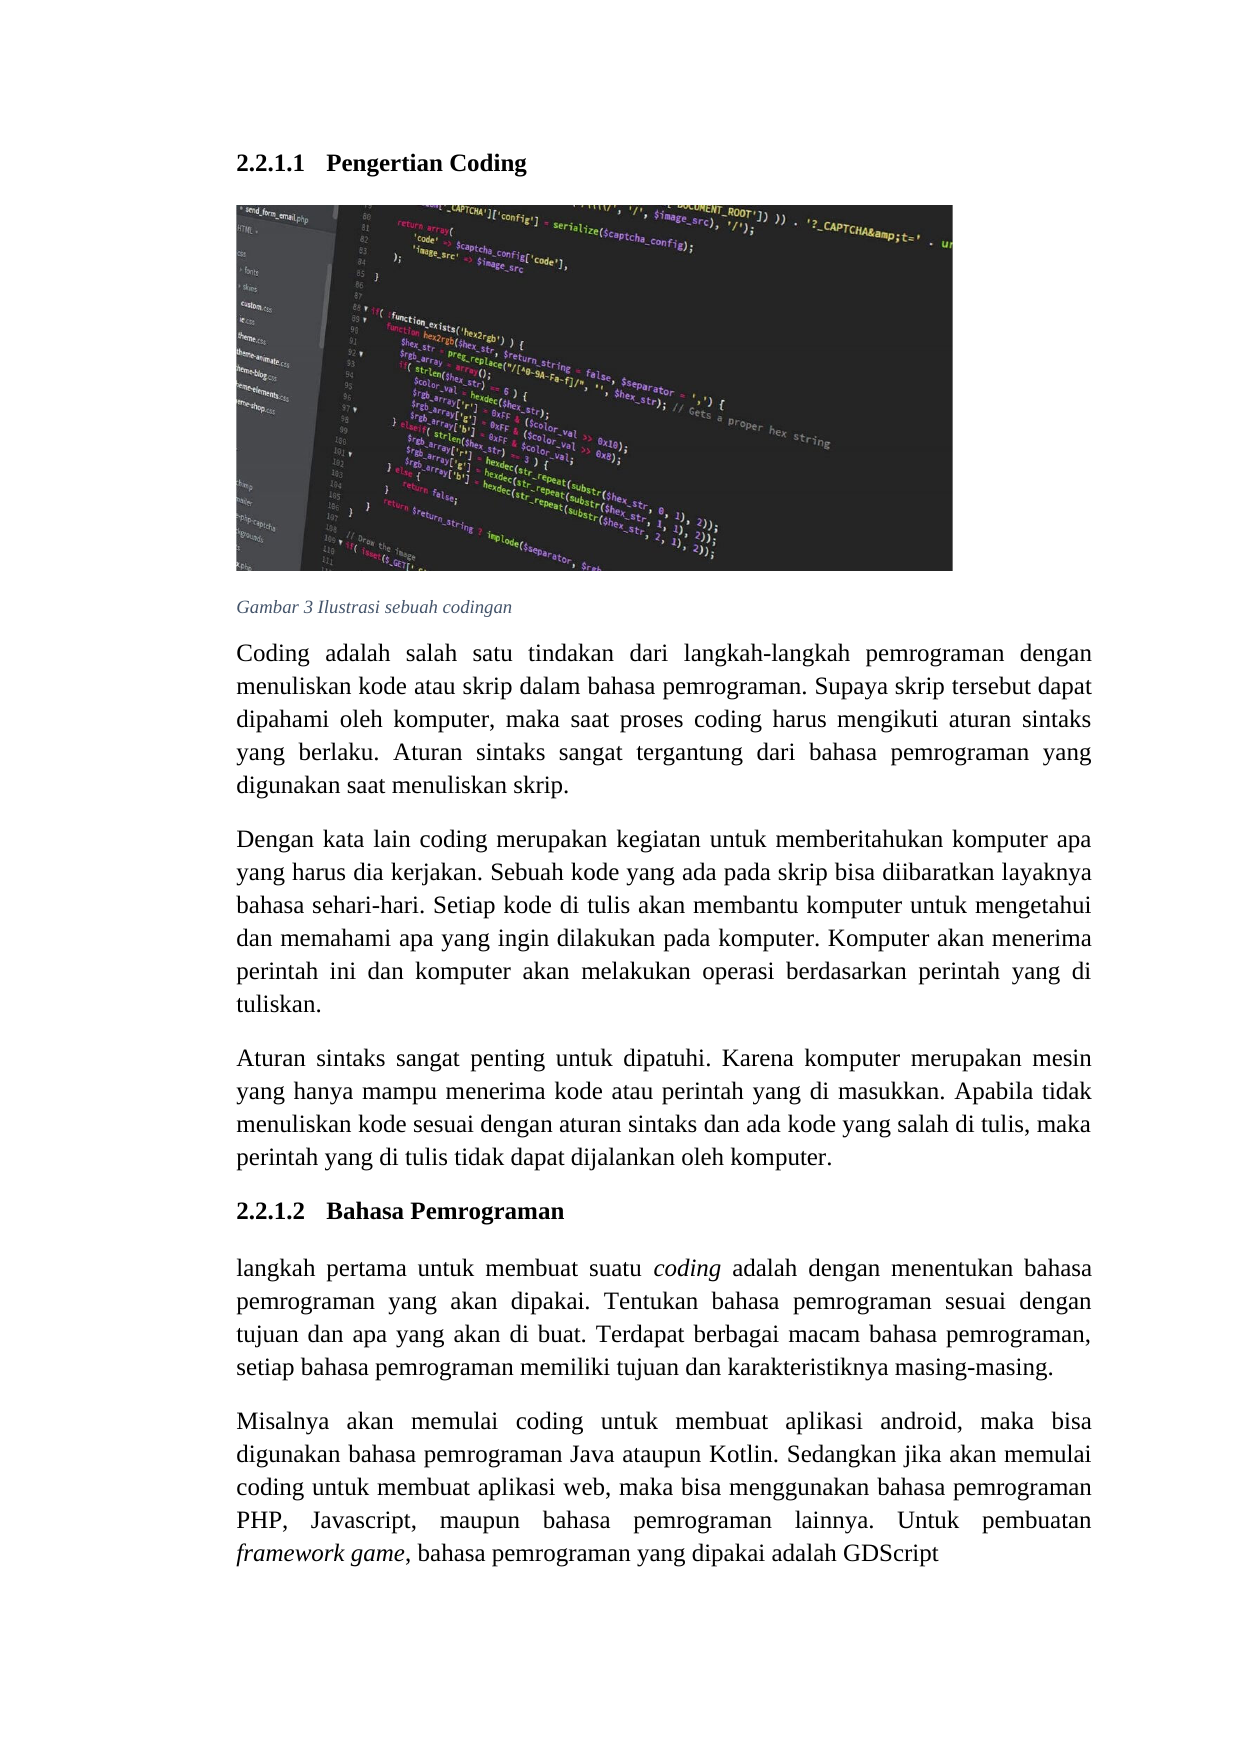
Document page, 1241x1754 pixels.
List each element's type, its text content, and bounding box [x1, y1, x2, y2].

picture [236, 205, 953, 571]
text Aturan sintaks sangat penting untuk dipatuhi. Karena komputer merupakan mesin yang hanya mampu menerima kode atau perintah yang di masukkan. Apabila tidak menuliskan kode sesuai dengan aturan sintaks dan ada kode yang salah di tulis, maka perintah yang di tulis tidak dapat dijalankan oleh komputer. [236, 1043, 1092, 1171]
text langkah pertama untuk membuat suatu coding adalah dengan menentukan bahasa pemrograman yang akan dipakai. Tentukan bahasa pemrograman sesuai dengan tujuan dan apa yang akan di buat. Terdapat berbagai macam bahasa pemrograman, setiap bahasa pemrograman memiliki tujuan dan karakteristiknya masing-masing. [236, 1253, 1092, 1381]
text Gambar 3 Ilustrasi sebuah codingan [236, 596, 1092, 617]
text Misalnya akan memulai coding untuk membuat aplikasi android, maka bisa digunakan bahasa pemrograman Java ataupun Kotlin. Sedangkan jika akan memulai coding untuk membuat aplikasi web, maka bisa menggunakan bahasa pemrograman PHP, Javascript, maupun bahasa pemrograman lainnya. Untuk pembuatan framework game, bahasa pemrograman yang dipakai adalah GDScript [236, 1406, 1092, 1567]
subtitle Pengertian Coding [236, 148, 1092, 176]
text Coding adalah salah satu tindakan dari langkah-langkah pemrograman dengan menuliskan kode atau skrip dalam bahasa pemrograman. Supaya skrip tersebut dapat dipahami oleh komputer, maka saat proses coding harus mengikuti aturan sintaks yang berlaku. Aturan sintaks sangat tergantung dari bahasa pemrograman yang digunakan saat menuliskan skrip. [236, 638, 1092, 799]
text Dengan kata lain coding merupakan kegiatan untuk memberitahukan komputer apa yang harus dia kerjakan. Sebuah kode yang ada pada skrip bisa diibaratkan layaknya bahasa sehari-hari. Setiap kode di tulis akan membantu komputer untuk mengetahui dan memahami apa yang ingin dilakukan pada komputer. Komputer akan menerima perintah ini dan komputer akan melakukan operasi berdasarkan perintah yang di tuliskan. [236, 824, 1092, 1018]
subtitle Bahasa Pemrograman [236, 1196, 1092, 1225]
